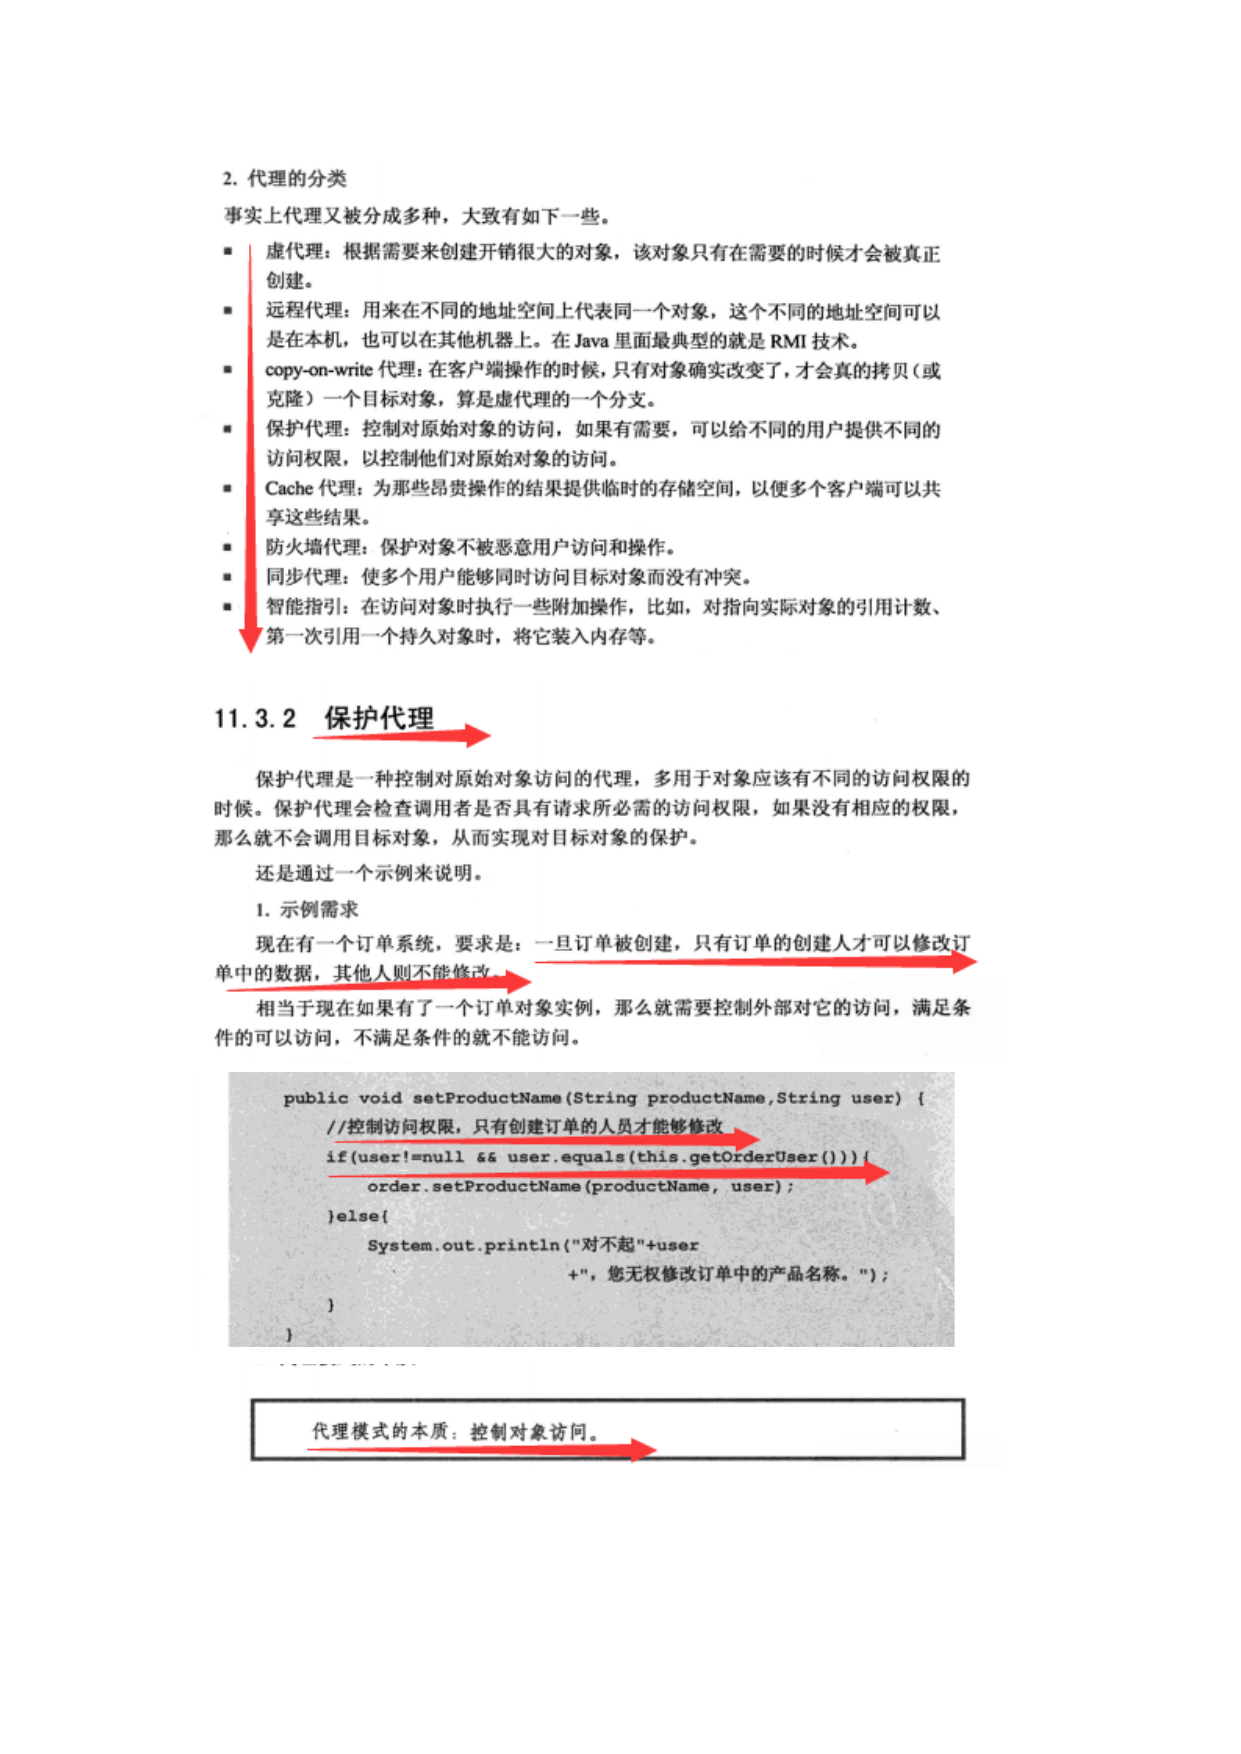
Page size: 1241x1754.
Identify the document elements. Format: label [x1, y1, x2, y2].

picture [187, 162, 983, 656]
picture [187, 1364, 1007, 1468]
picture [187, 1072, 955, 1347]
picture [187, 682, 1008, 1064]
